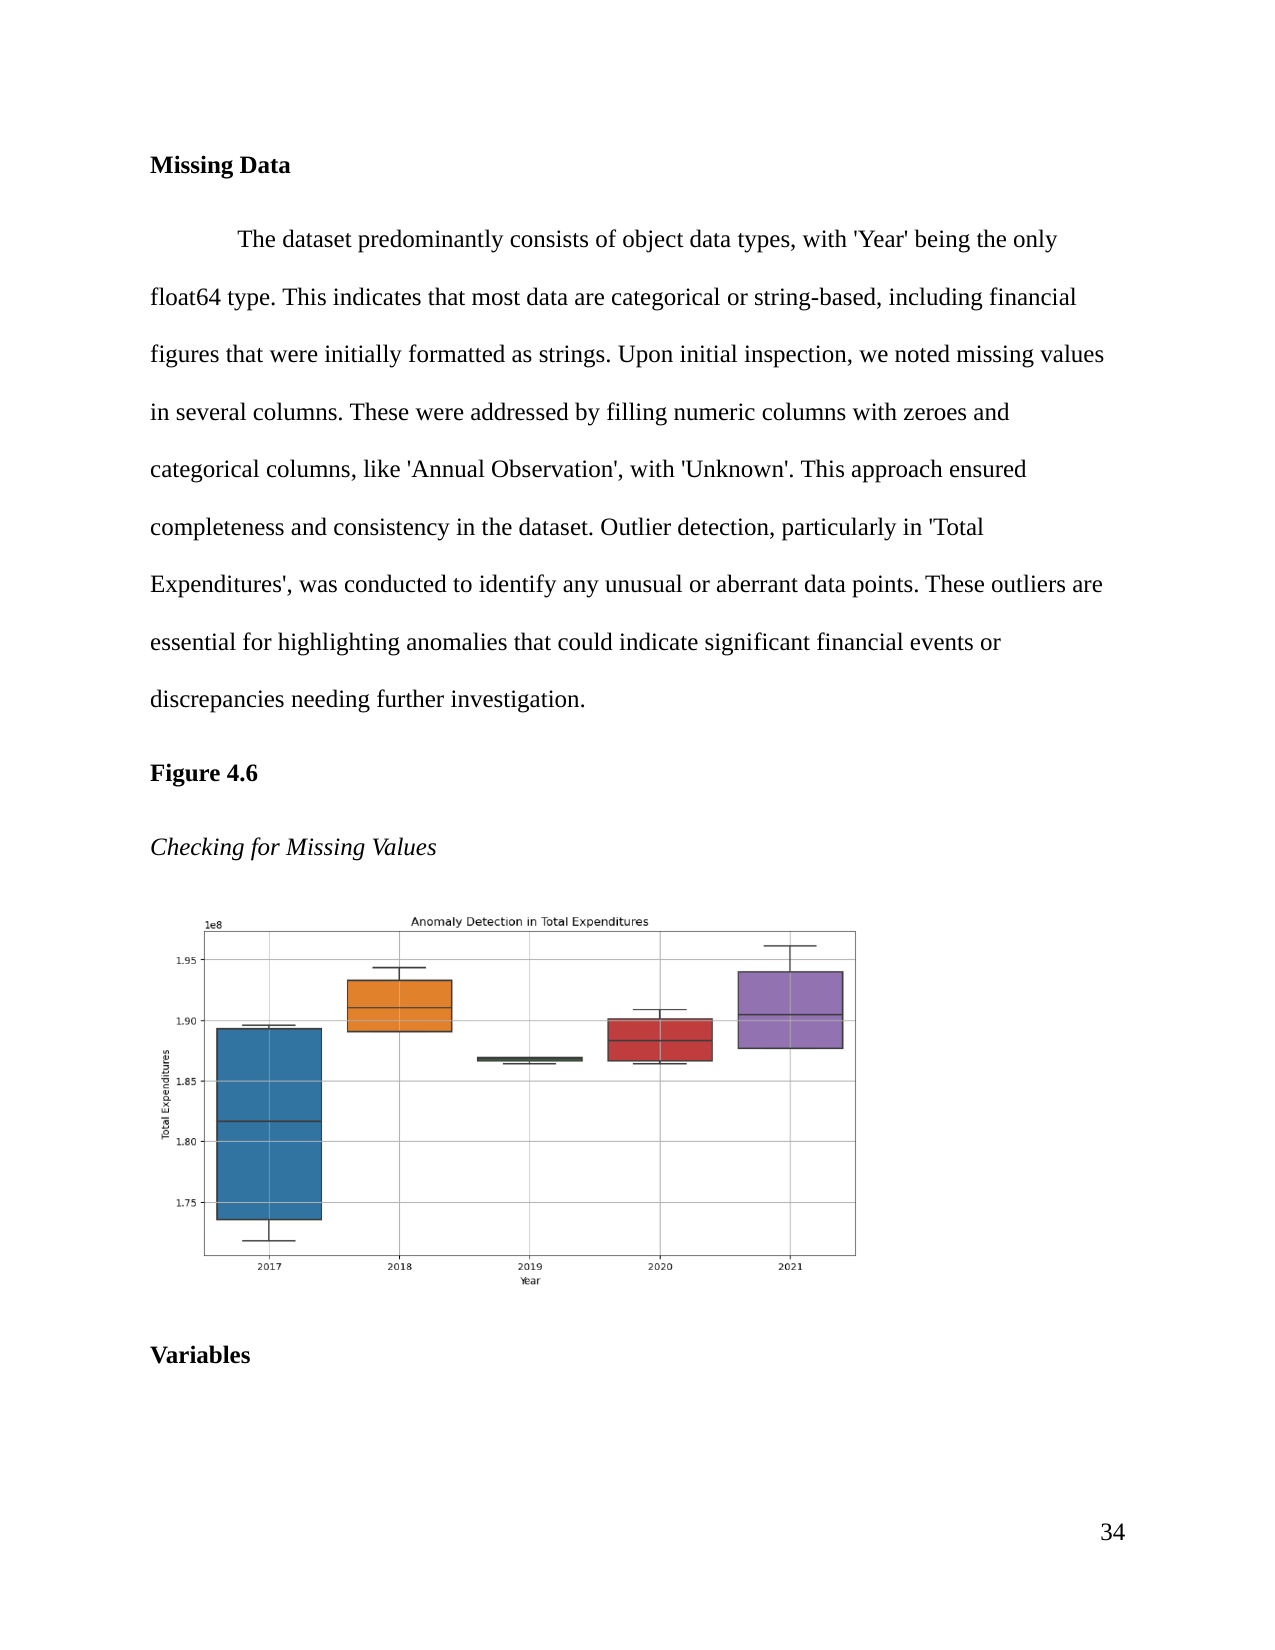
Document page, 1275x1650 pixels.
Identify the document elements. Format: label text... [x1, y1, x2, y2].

text The dataset predominantly consists of object data types, with 'Year' being the only float64 type. This indicates that most data are categorical or string-based, including financial figures that were initially formatted as strings. Upon initial inspection, we noted missing values in several columns. These were addressed by filling numeric columns with zeroes and categorical columns, like 'Annual Observation', with 'Unknown'. This approach ensured completeness and consistency in the dataset. Outlier detection, particularly in 'Total Expenditures', was conducted to identify any unusual or aberrant data points. These outliers are essential for highlighting anomalies that could indicate significant financial events or discrepancies needing further investigation. [150, 224, 1125, 713]
text Figure 4.6 [150, 758, 1125, 787]
text Missing Data [150, 150, 1125, 179]
text Checking for Missing Values [150, 832, 1125, 861]
text Variables [150, 1340, 1125, 1368]
picture [150, 906, 867, 1296]
